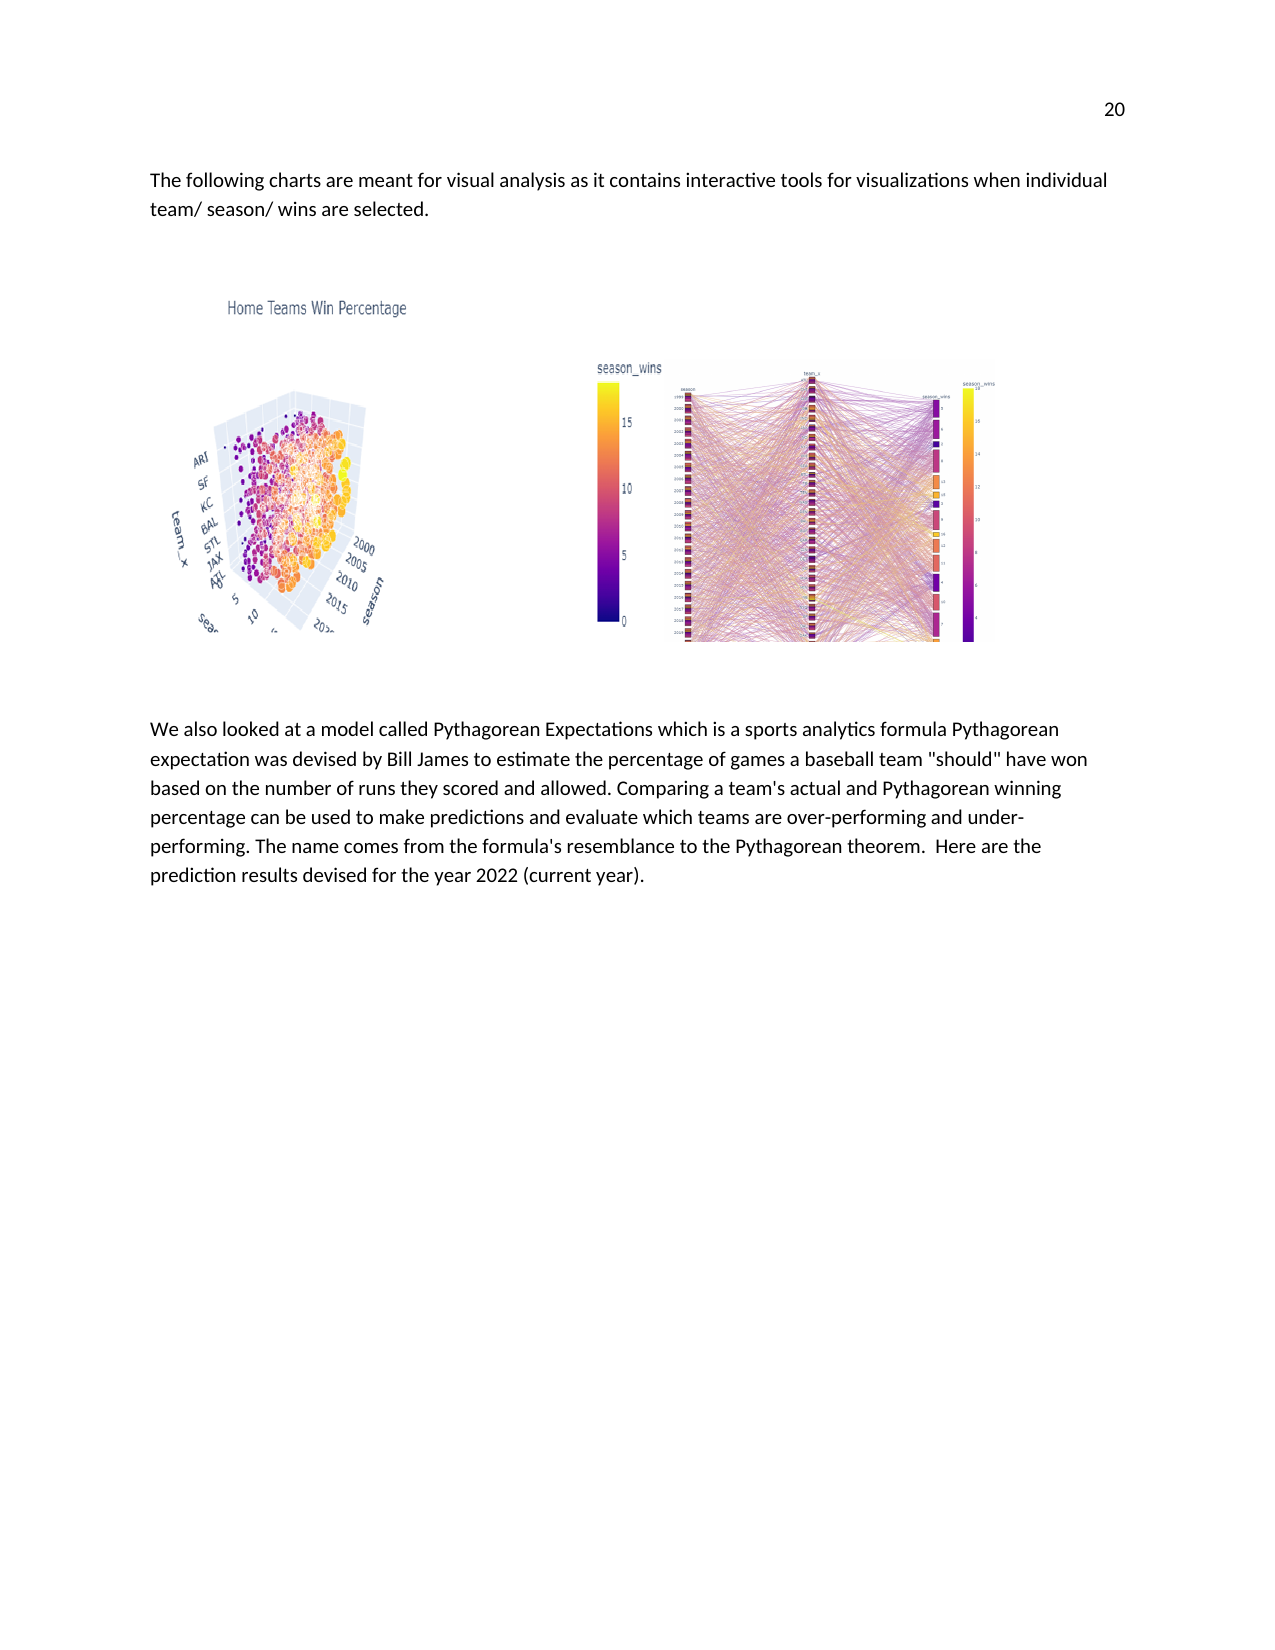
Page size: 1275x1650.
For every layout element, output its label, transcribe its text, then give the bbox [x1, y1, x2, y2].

text We also looked at a model called Pythagorean Expectations which is a sports analytics formula Pythagorean expectation was devised by Bill James to estimate the percentage of games a baseball team "should" have won based on the number of runs they scored and allowed. Comparing a team's actual and Pythagorean winning percentage can be used to make predictions and evaluate which teams are over-performing and under-performing. The name comes from the formula's resemblance to the Pythagorean theorem. Here are the prediction results devised for the year 2022 (current year). [150, 717, 1125, 888]
text The following charts are meant for visual analysis as it contains interactive tools for visualizations when individual team/ season/ wins are selected. [150, 167, 1125, 222]
picture [150, 296, 996, 642]
